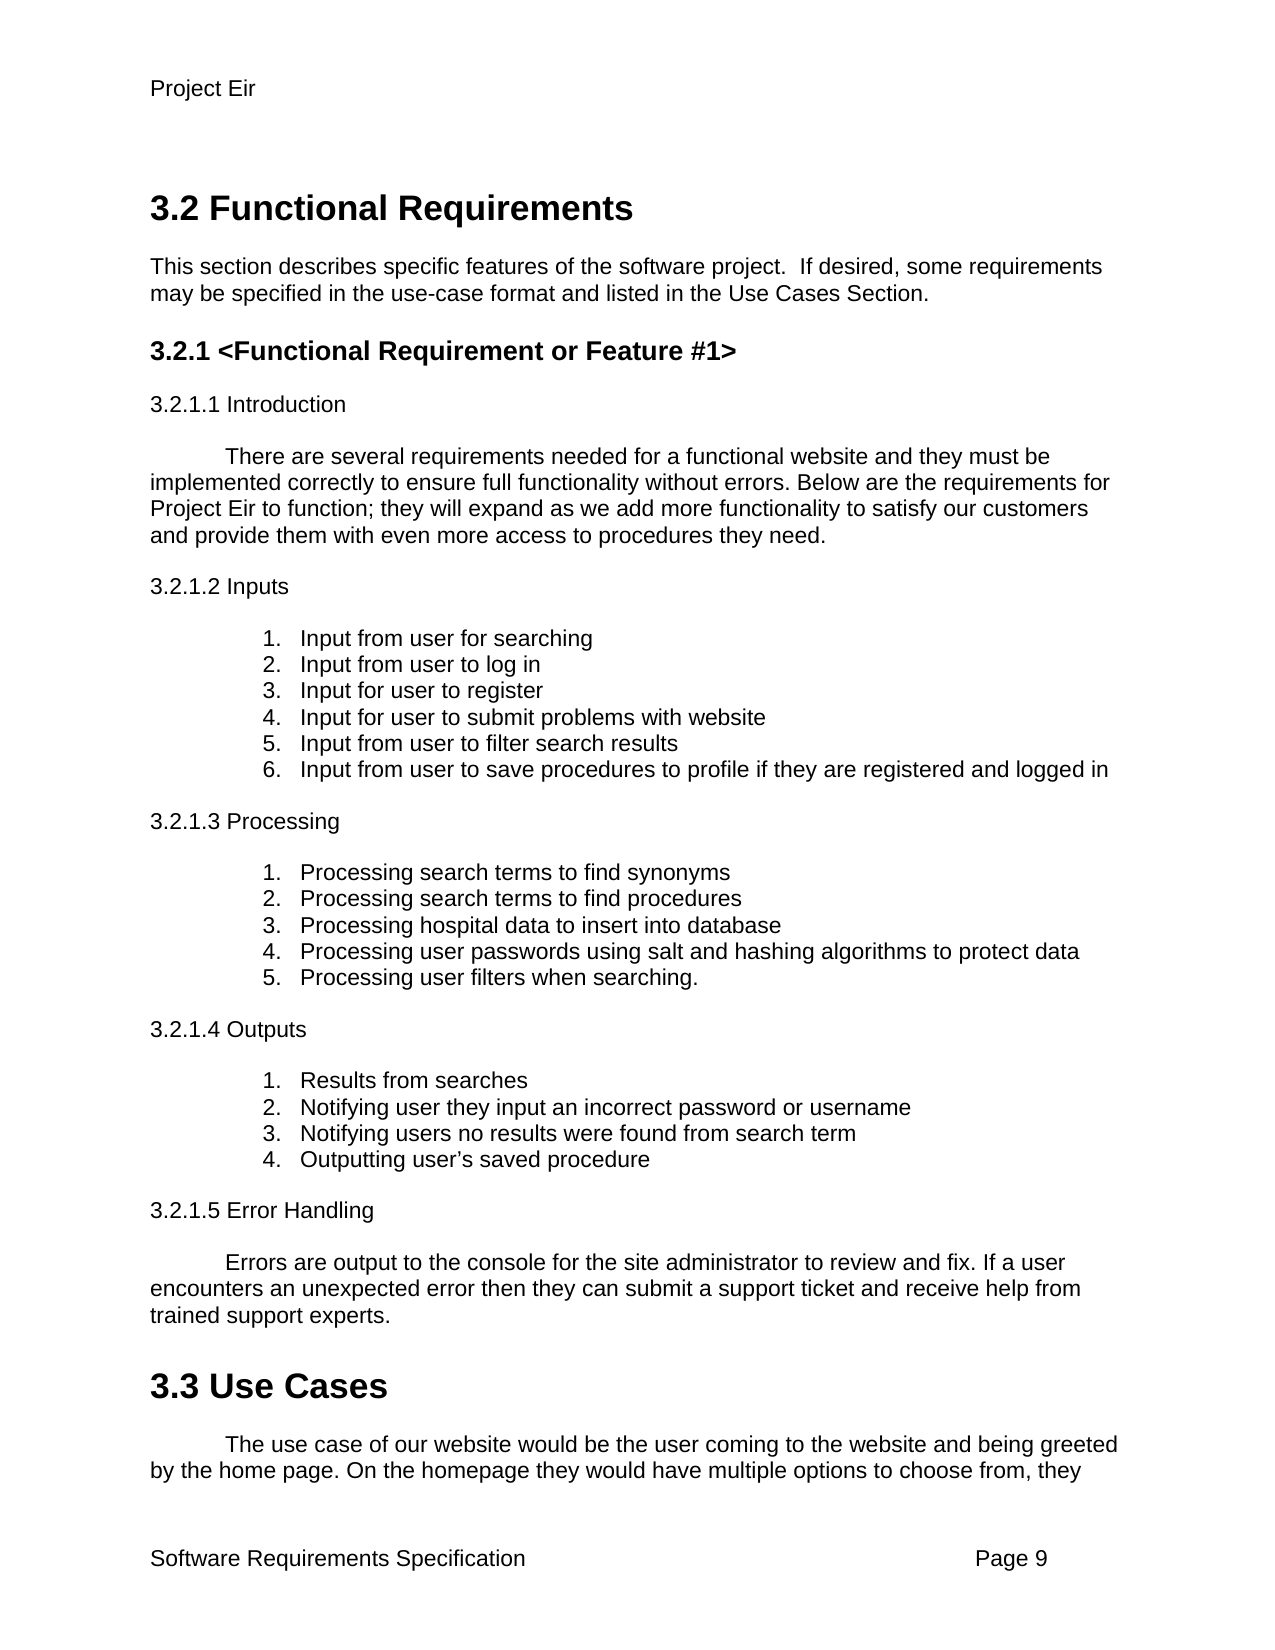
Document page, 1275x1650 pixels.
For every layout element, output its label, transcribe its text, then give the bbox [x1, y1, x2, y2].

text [150, 1431, 1125, 1484]
subtitle 3.3 Use Cases [150, 1365, 1125, 1406]
list Outputting user’s saved procedure [262, 1146, 1125, 1172]
list Notifying user they input an incorrect password or username [262, 1093, 1125, 1120]
list Input from user for searching [262, 624, 1125, 651]
text 3.2.1.5 Error Handling [150, 1197, 1125, 1224]
list Processing search terms to find procedures [262, 885, 1125, 912]
list Input from user to save procedures to profile if they are registered and logged in [262, 756, 1125, 783]
list Input from user to log in [262, 651, 1125, 677]
list Processing hospital data to insert into database [262, 912, 1125, 938]
list Processing user filters when searching. [262, 964, 1125, 991]
text 3.2.1.4 Outputs [150, 1016, 1125, 1042]
list Processing search terms to find synonyms [262, 859, 1125, 885]
text 3.2.1.2 Inputs [150, 573, 1125, 599]
text 3.2.1.1 Introduction [150, 391, 1125, 418]
subtitle 3.2.1 <Functional Requirement or Feature #1> [150, 335, 1125, 366]
subtitle 3.2 Functional Requirements [150, 187, 1125, 228]
text 3.2.1.3 Processing [150, 808, 1125, 834]
text Errors are output to the console for the site administrator to review and fix. If a user encounters an unexpected error then they can submit a support ticket and receive help from trained support experts. [150, 1249, 1125, 1328]
list Results from searches [262, 1067, 1125, 1093]
list Input from user to filter search results [262, 730, 1125, 756]
list Input for user to register [262, 677, 1125, 703]
list Input for user to submit problems with website [262, 703, 1125, 730]
text This section describes specific features of the software project. If desired, some requirements may be specified in the use-case format and listed in the Use Cases Section. [150, 253, 1125, 306]
list Notifying users no results were found from search term [262, 1120, 1125, 1146]
text There are several requirements needed for a functional website and they must be implemented correctly to ensure full functionality without errors. Below are the requirements for Project Eir to function; they will expand as we add more functionality to satisfy our customers and provide them with even more access to procedures they need. [150, 443, 1125, 548]
list Processing user passwords using salt and hashing algorithms to protect data [262, 938, 1125, 964]
